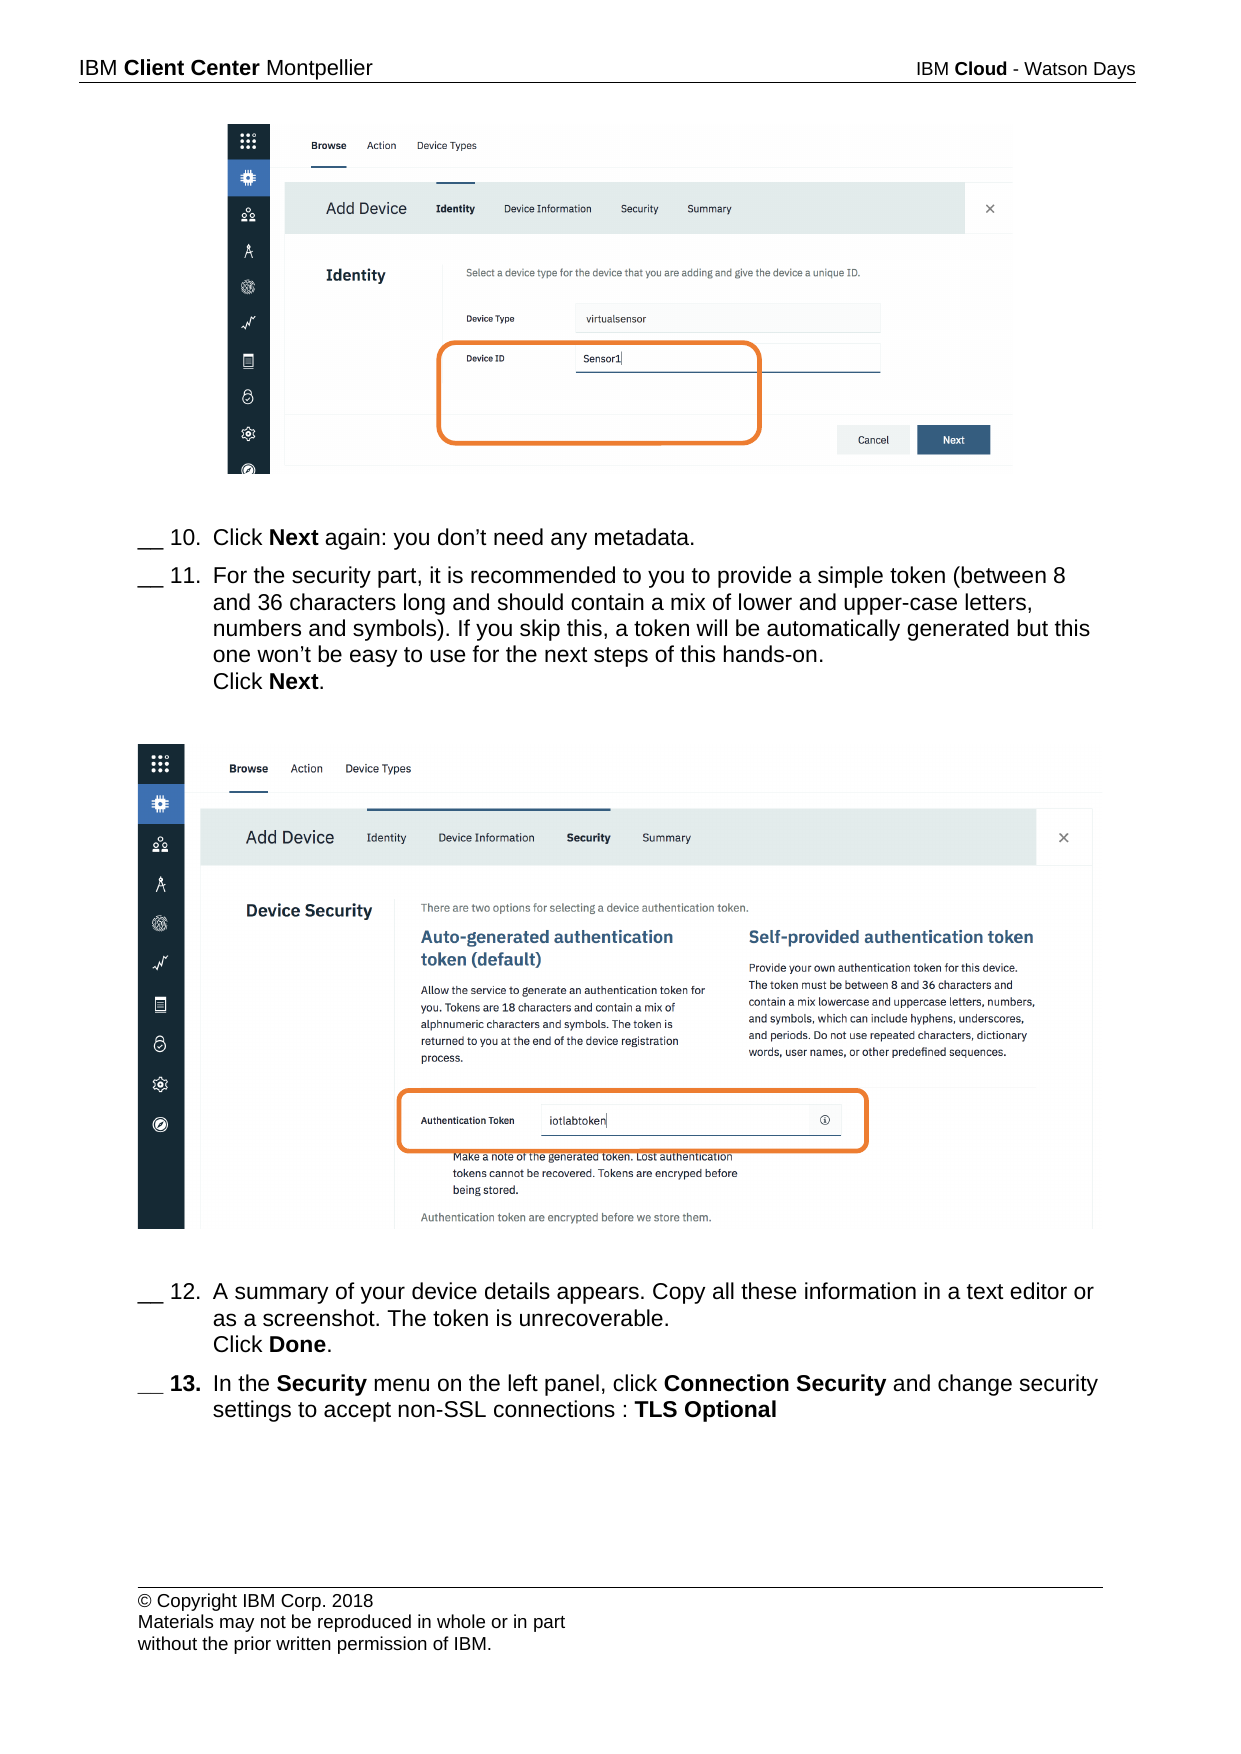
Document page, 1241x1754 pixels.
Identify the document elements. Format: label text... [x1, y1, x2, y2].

picture [227, 124, 1013, 474]
list For the security part, it is recommended to you to provide a simple token (between 8 and 36 characters long and should contain a mix of lower and upper-case letters, numbers and symbols). If you skip this, a token will be automatically generated but this one won’t be easy to use for the next steps of this hands-on. Click Next. [138, 562, 1103, 694]
list Click Next again: you don’t need any metadata. [138, 523, 1103, 550]
list In the Security menu on the left panel, click Connection Security and change security settings to accept non-SSL connections : TLS Optional [138, 1370, 1103, 1422]
picture [137, 744, 1103, 1229]
list A summary of your device details appears. Copy all these information in a text editor or as a screenshot. The token is unrecoverable. Click Done. [138, 1278, 1103, 1357]
